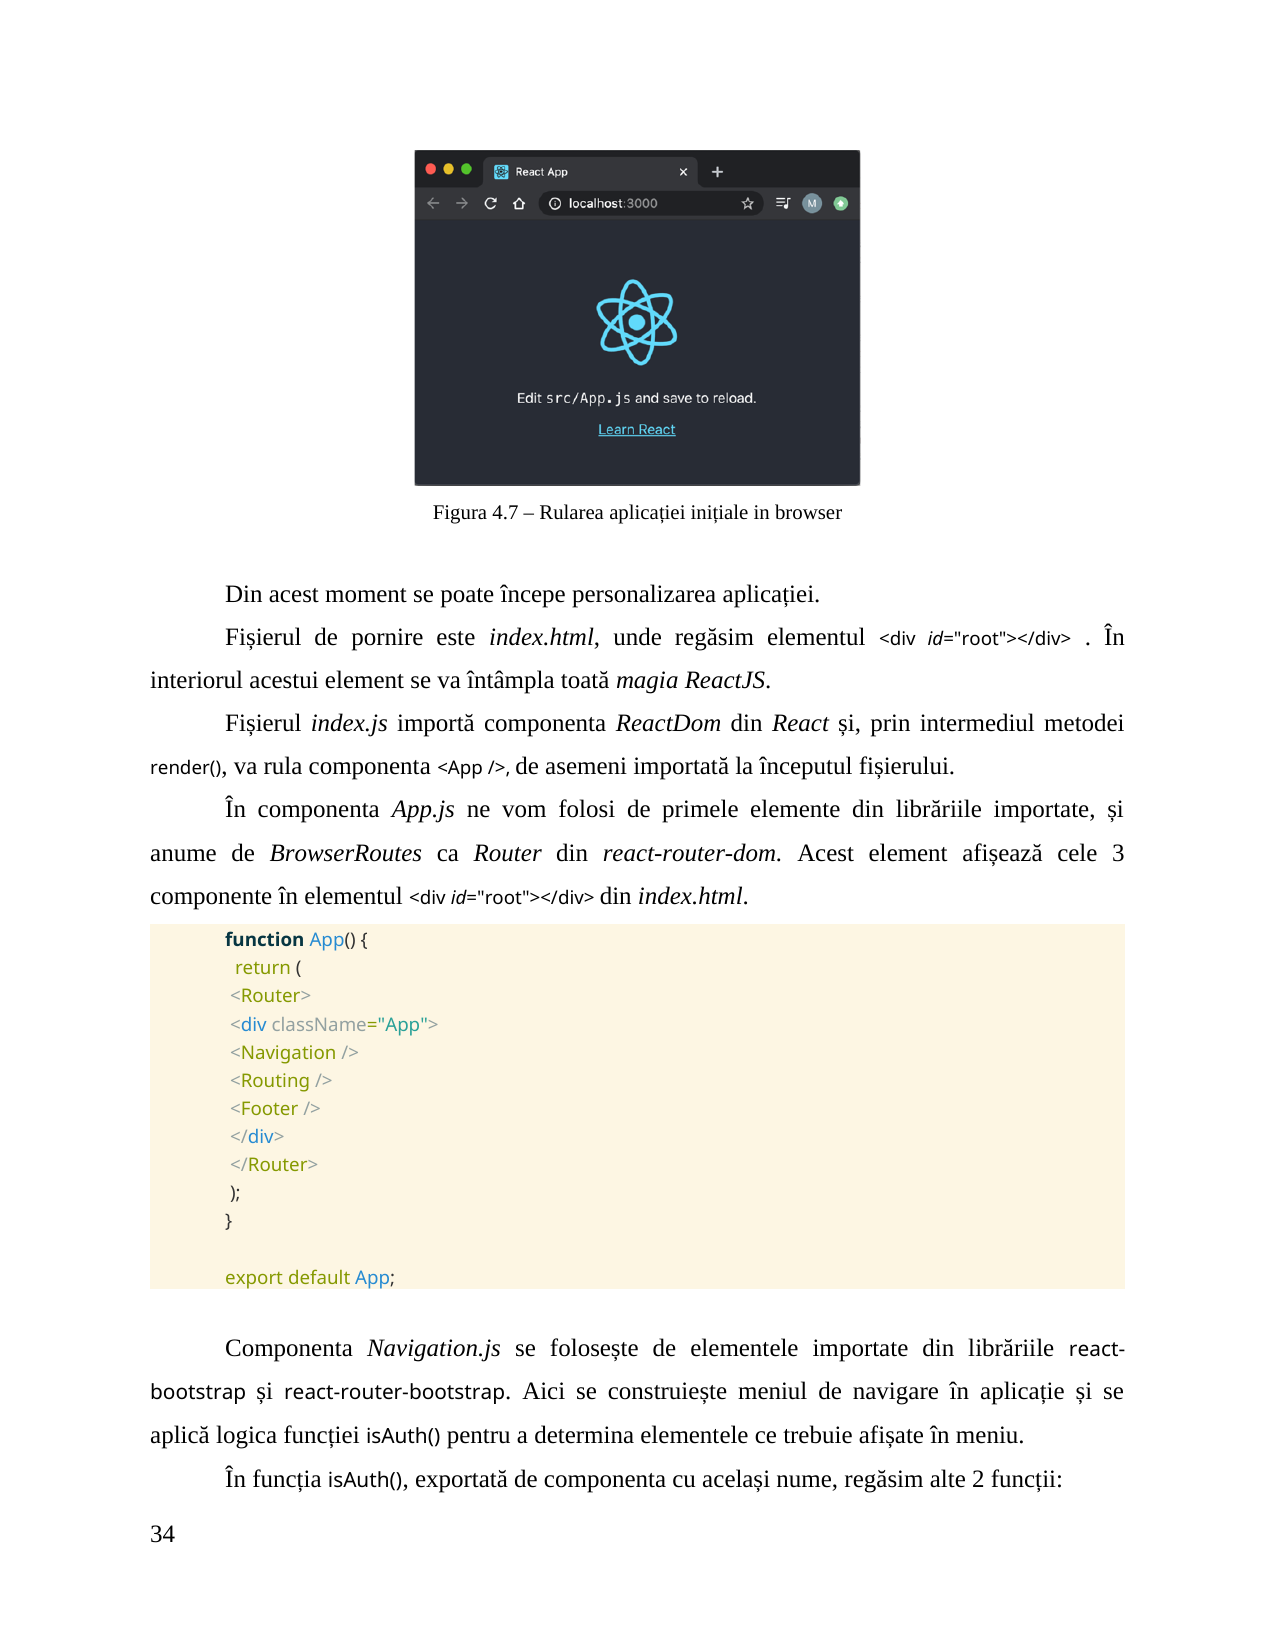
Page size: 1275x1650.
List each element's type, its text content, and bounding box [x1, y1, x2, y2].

text function App() { [150, 924, 1125, 952]
text În componenta App.js ne vom folosi de primele elemente din librăriile importate, și anume de BrowserRoutes ca Router din react-router-dom. Acest element afișează cele 3 componente în elementul <div id="root"></div> din index.html. [150, 794, 1125, 909]
text <Navigation /> [150, 1036, 1125, 1064]
picture [414, 150, 861, 486]
text return ( [150, 952, 1125, 980]
text Figura 4.7 – Rularea aplicației inițiale in browser [150, 500, 1125, 524]
text </div> [150, 1121, 1125, 1149]
text Fișierul de pornire este index.html, unde regăsim elementul <div id="root"></div> . În interiorul acestui element se va întâmpla toată magia ReactJS. [150, 622, 1125, 694]
text } [150, 1205, 1125, 1233]
text În funcția isAuth(), exportată de componenta cu același nume, regăsim alte 2 funcții: [150, 1464, 1125, 1494]
text <Router> [150, 980, 1125, 1008]
text Componenta Navigation.js se folosește de elementele importate din librăriile react- bootstrap și react-router-bootstrap. Aici se construiește meniul de navigare în aplicație și se aplică logica funcției isAuth() pentru a determina elementele ce trebuie afișate în meniu. [150, 1333, 1125, 1450]
text <Routing /> [150, 1064, 1125, 1093]
text Fișierul index.js importă componenta ReactDom din React și, prin intermediul metodei render(), va rula componenta <App />, de asemeni importată la începutul fișierului. [150, 708, 1125, 780]
text export default App; [150, 1261, 1125, 1289]
text ); [150, 1177, 1125, 1205]
text </Router> [150, 1149, 1125, 1177]
text <Footer /> [150, 1093, 1125, 1121]
text Din acest moment se poate începe personalizarea aplicației. [150, 579, 1125, 608]
text <div className="App"> [150, 1008, 1125, 1036]
